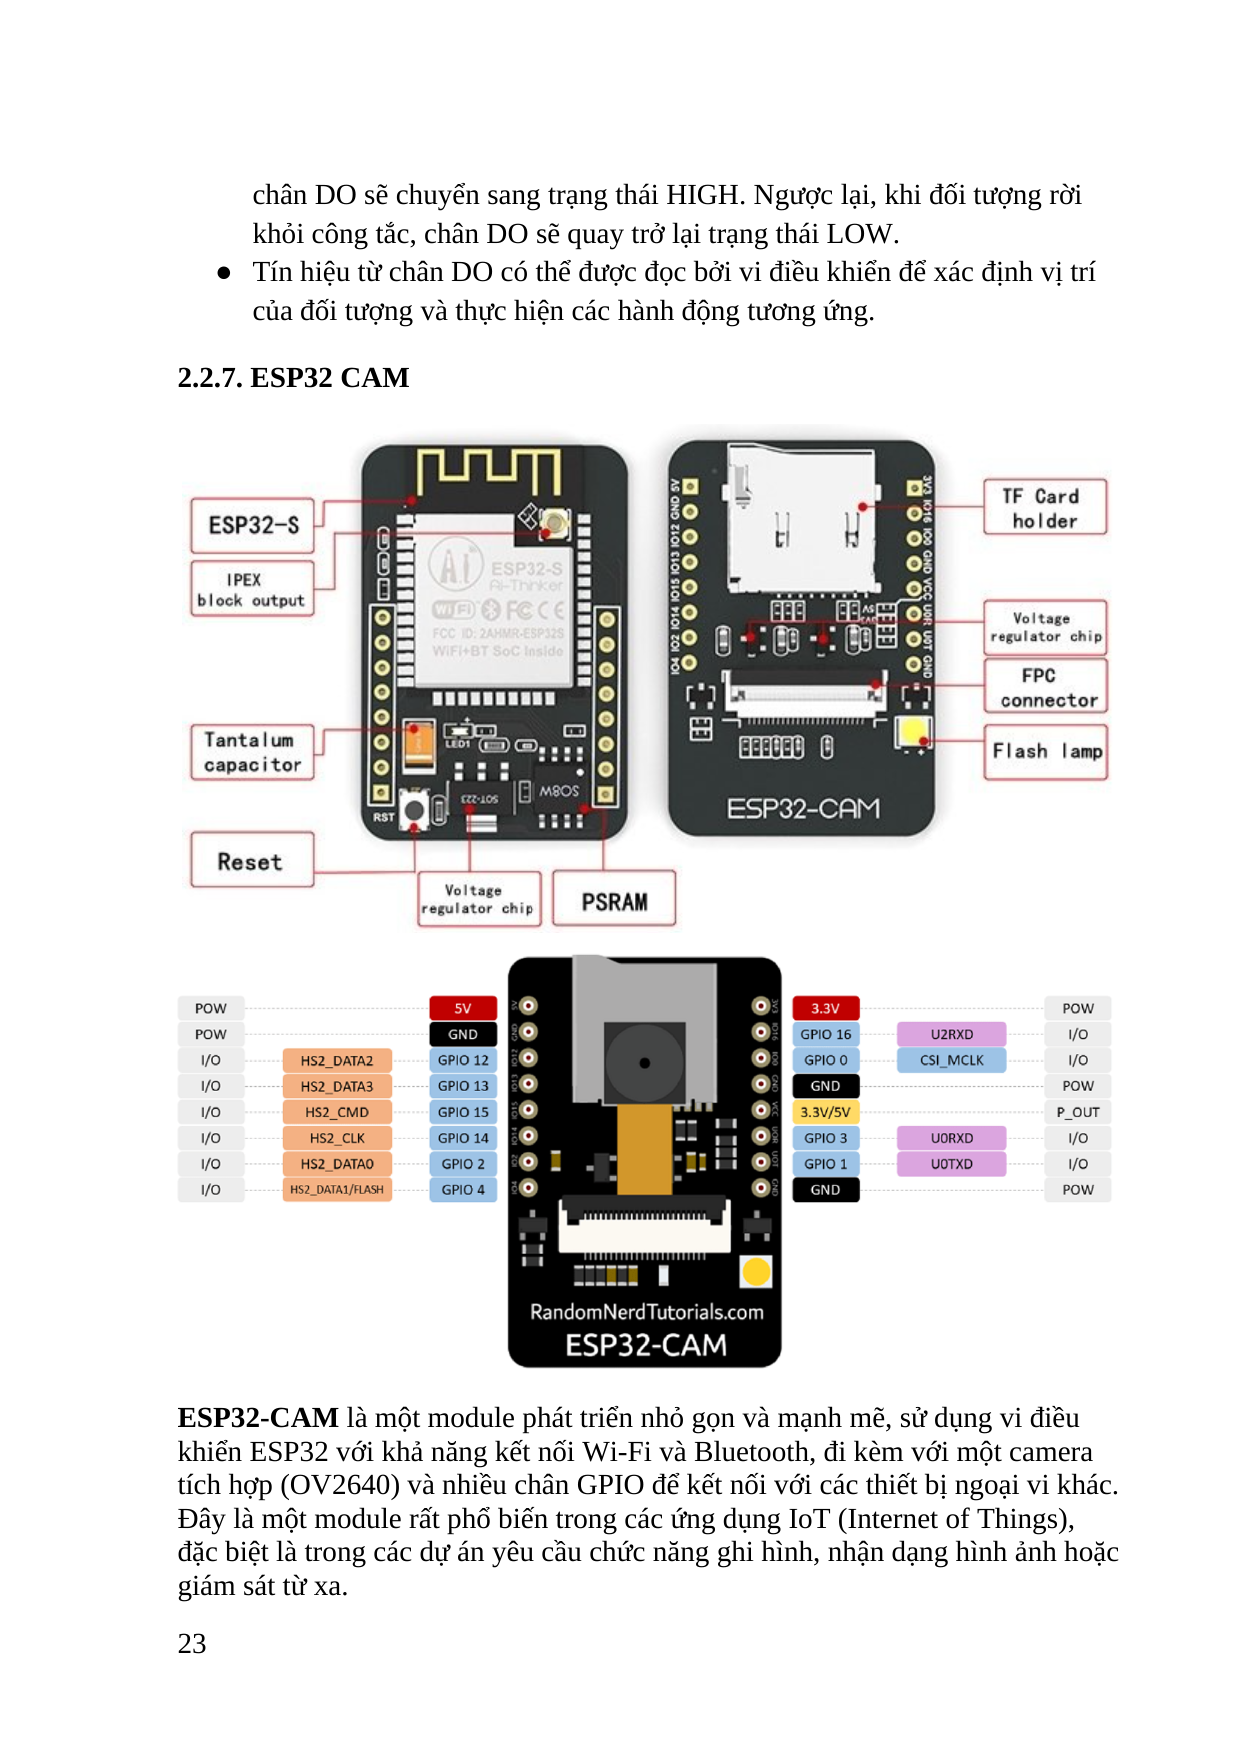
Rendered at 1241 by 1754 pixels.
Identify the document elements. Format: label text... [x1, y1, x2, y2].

text ESP32-CAM là một module phát triển nhỏ gọn và mạnh mẽ, sử dụng vi điều khiển ESP32 với khả năng kết nối Wi-Fi và Bluetooth, đi kèm với một camera tích hợp (OV2640) và nhiều chân GPIO để kết nối với các thiết bị ngoại vi khác. Đây là một module rất phổ biến trong các ứng dụng IoT (Internet of Things), đặc biệt là trong các dự án yêu cầu chức năng ghi hình, nhận dạng hình ảnh hoặc giám sát từ xa. [177, 1400, 1122, 1601]
subtitle 2.2.7. ESP32 CAM [177, 361, 1122, 394]
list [215, 177, 1122, 249]
picture [177, 951, 1122, 1373]
list Tín hiệu từ chân DO có thể được đọc bởi vi điều khiển để xác định vị trí của đối tượng và thực hiện các hành động tương ứng. [215, 254, 1122, 326]
picture [177, 424, 1122, 933]
